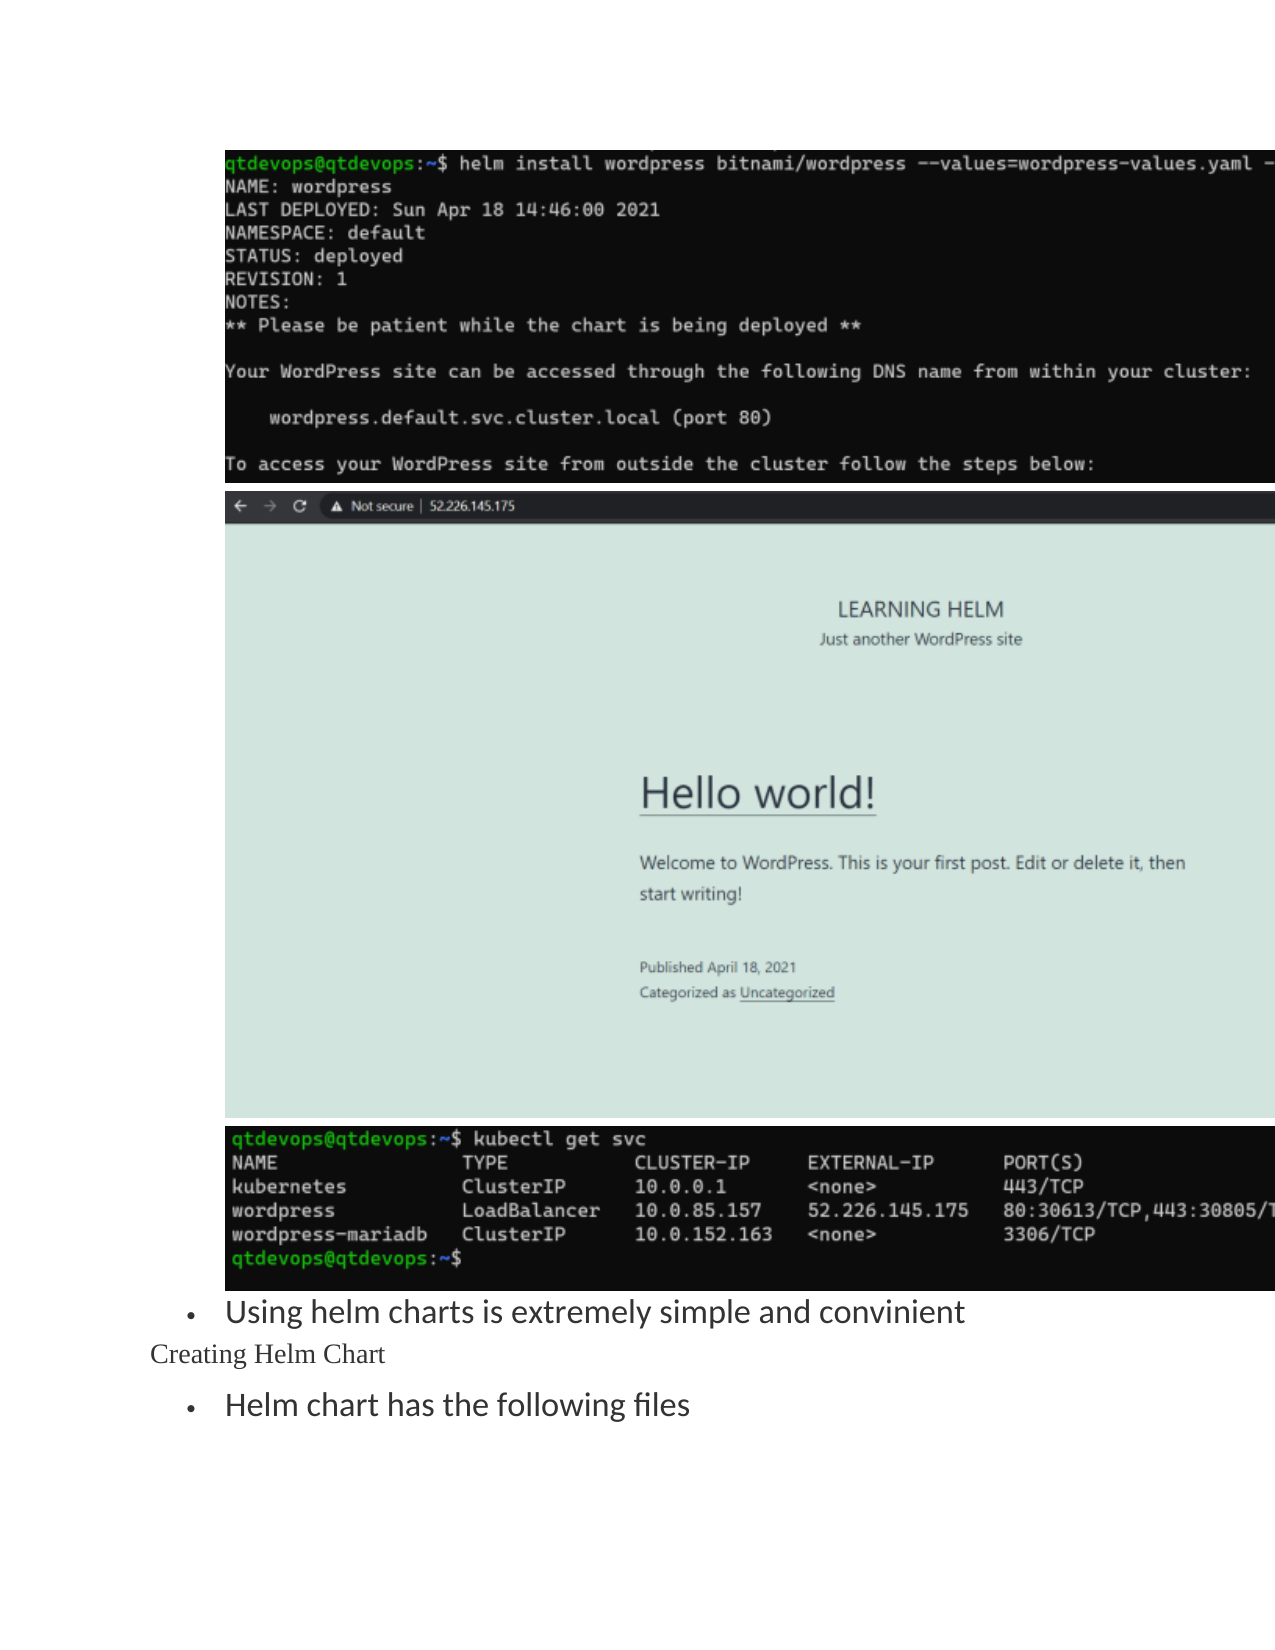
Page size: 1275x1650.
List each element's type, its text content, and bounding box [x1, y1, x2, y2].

list Helm chart has the following files [187, 1382, 1125, 1424]
picture [225, 491, 1275, 1118]
list Using helm charts is extremely simple and convinient [187, 1291, 1125, 1332]
picture [225, 1126, 1275, 1291]
subtitle Creating Helm Chart [150, 1338, 1125, 1370]
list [187, 150, 1125, 1291]
picture [225, 150, 1275, 483]
